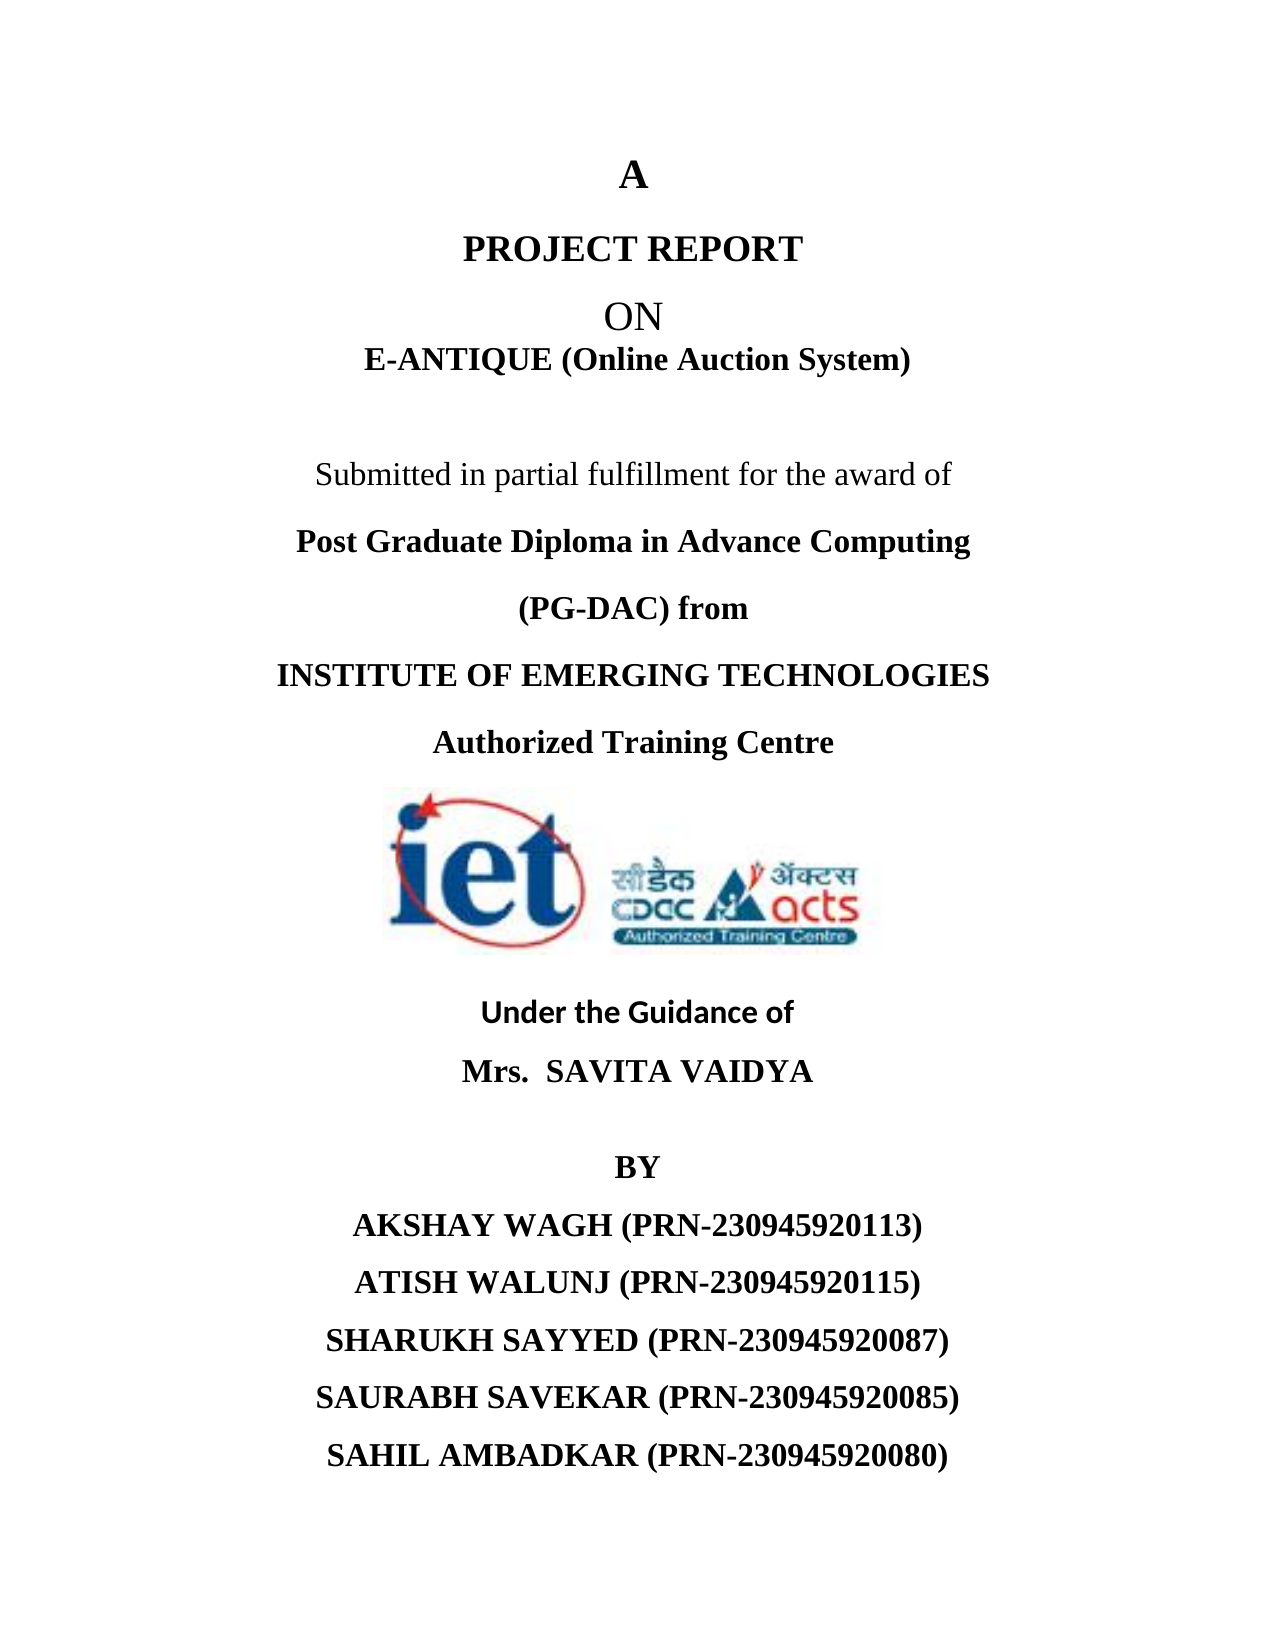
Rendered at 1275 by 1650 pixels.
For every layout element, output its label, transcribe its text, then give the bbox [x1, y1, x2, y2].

text SHARUKH SAYYED (PRN-230945920087) [150, 1320, 1125, 1358]
text E-ANTIQUE (Online Auction System) [150, 339, 1125, 377]
text Under the Guidance of [150, 991, 1125, 1031]
text A [150, 150, 1117, 198]
text AKSHAY WAGH (PRN-230945920113) [150, 1205, 1125, 1243]
picture [382, 787, 884, 955]
text PROJECT REPORT [150, 226, 1116, 269]
text Mrs. SAVITA VAIDYA [150, 1052, 1125, 1090]
text SAURABH SAVEKAR (PRN-230945920085) [150, 1377, 1125, 1416]
text SAHIL AMBADKAR (PRN-230945920080) [150, 1435, 1125, 1473]
text (PG-DAC) from [150, 588, 1117, 627]
text Submitted in partial fulfillment for the award of [150, 454, 1117, 492]
text INSTITUTE OF EMERGING TECHNOLOGIES [150, 655, 1117, 694]
text ATISH WALUNJ (PRN-230945920115) [150, 1262, 1125, 1301]
text ON [150, 291, 1117, 339]
text BY [150, 1147, 1125, 1186]
text Post Graduate Diploma in Advance Computing [150, 521, 1117, 559]
text Authorized Training Centre [150, 722, 1117, 761]
